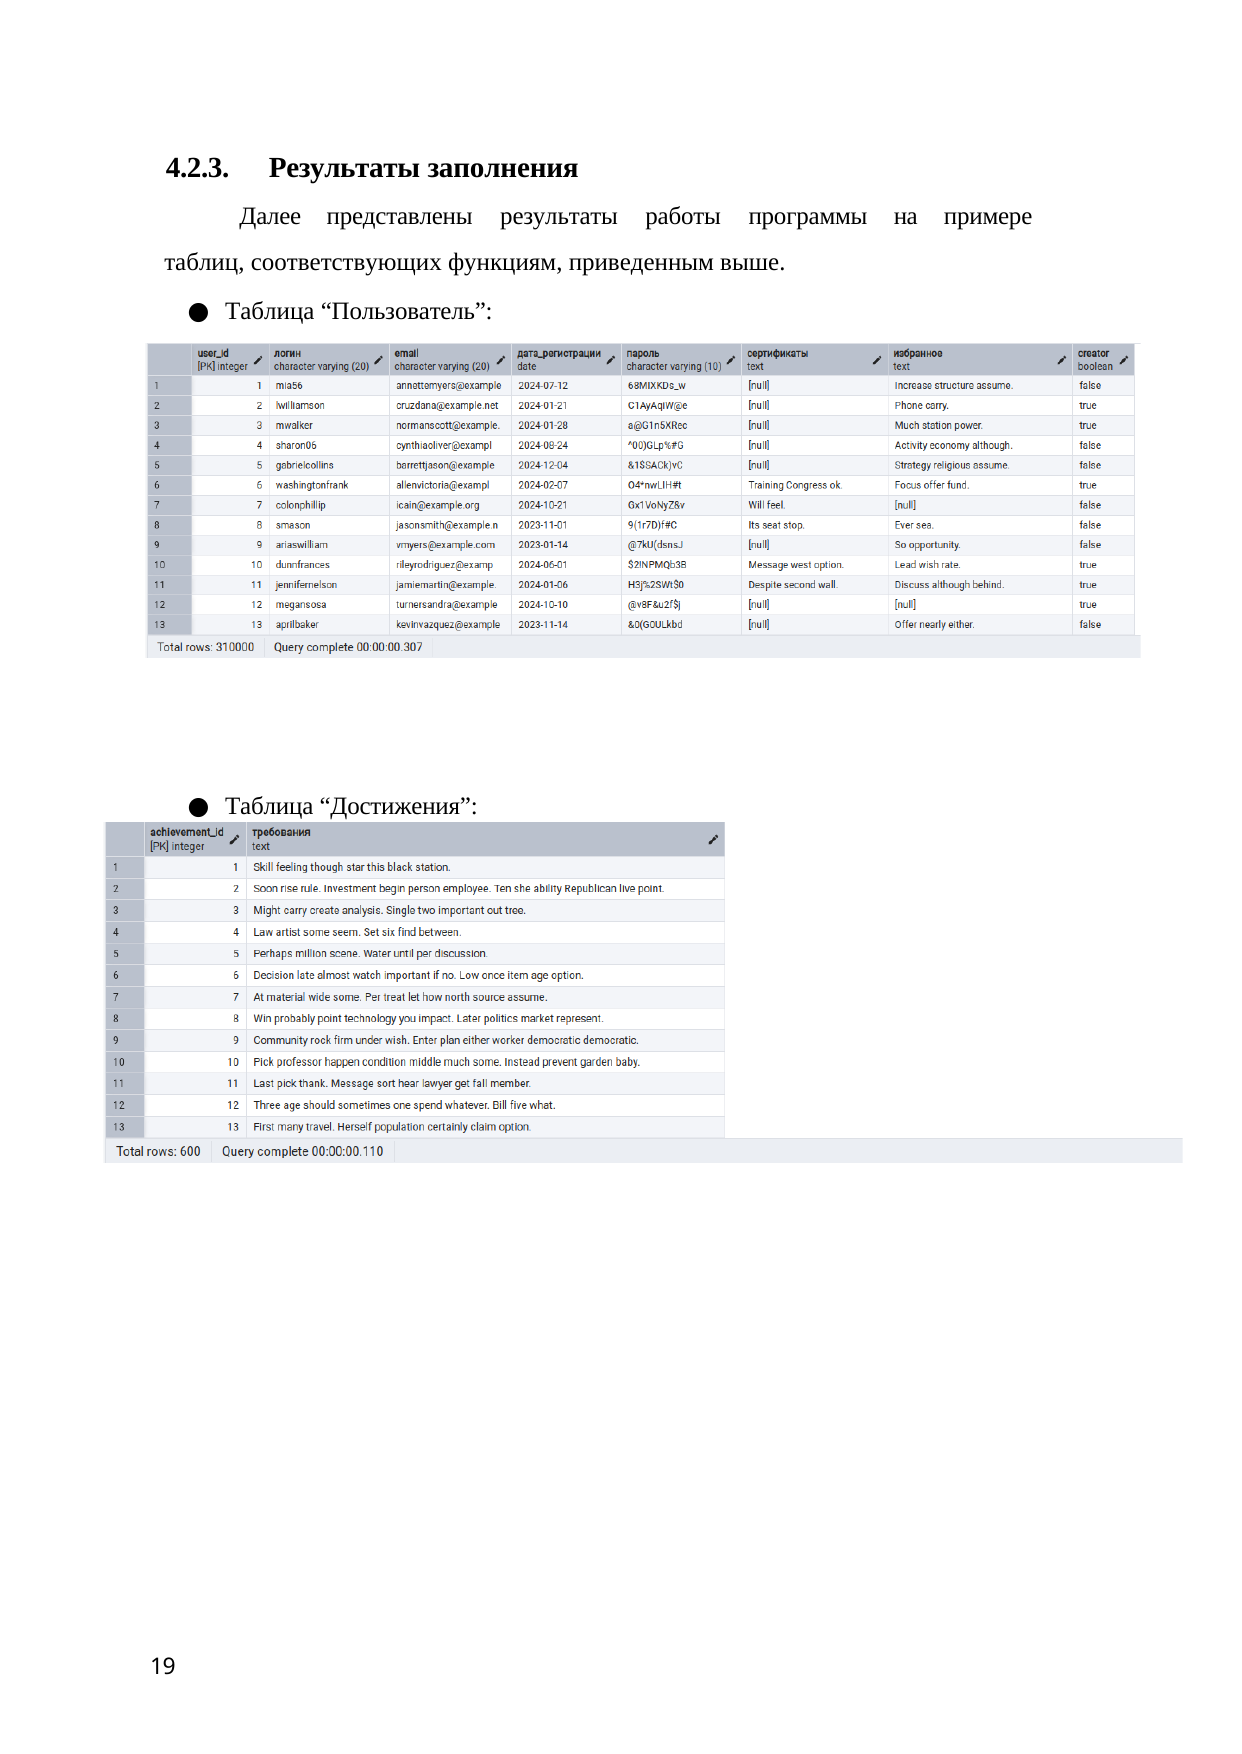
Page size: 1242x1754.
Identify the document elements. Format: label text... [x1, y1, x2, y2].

list Таблица “Достижения”: [187, 788, 1183, 822]
list Таблица “Пользователь”: [187, 292, 1183, 326]
text Далее представлены результаты работы программы на примере таблиц, соответствующих функциям, приведенным выше. [164, 201, 1034, 277]
subtitle Результаты заполнения [166, 150, 1183, 183]
picture [145, 343, 1141, 658]
picture [103, 822, 1183, 1163]
